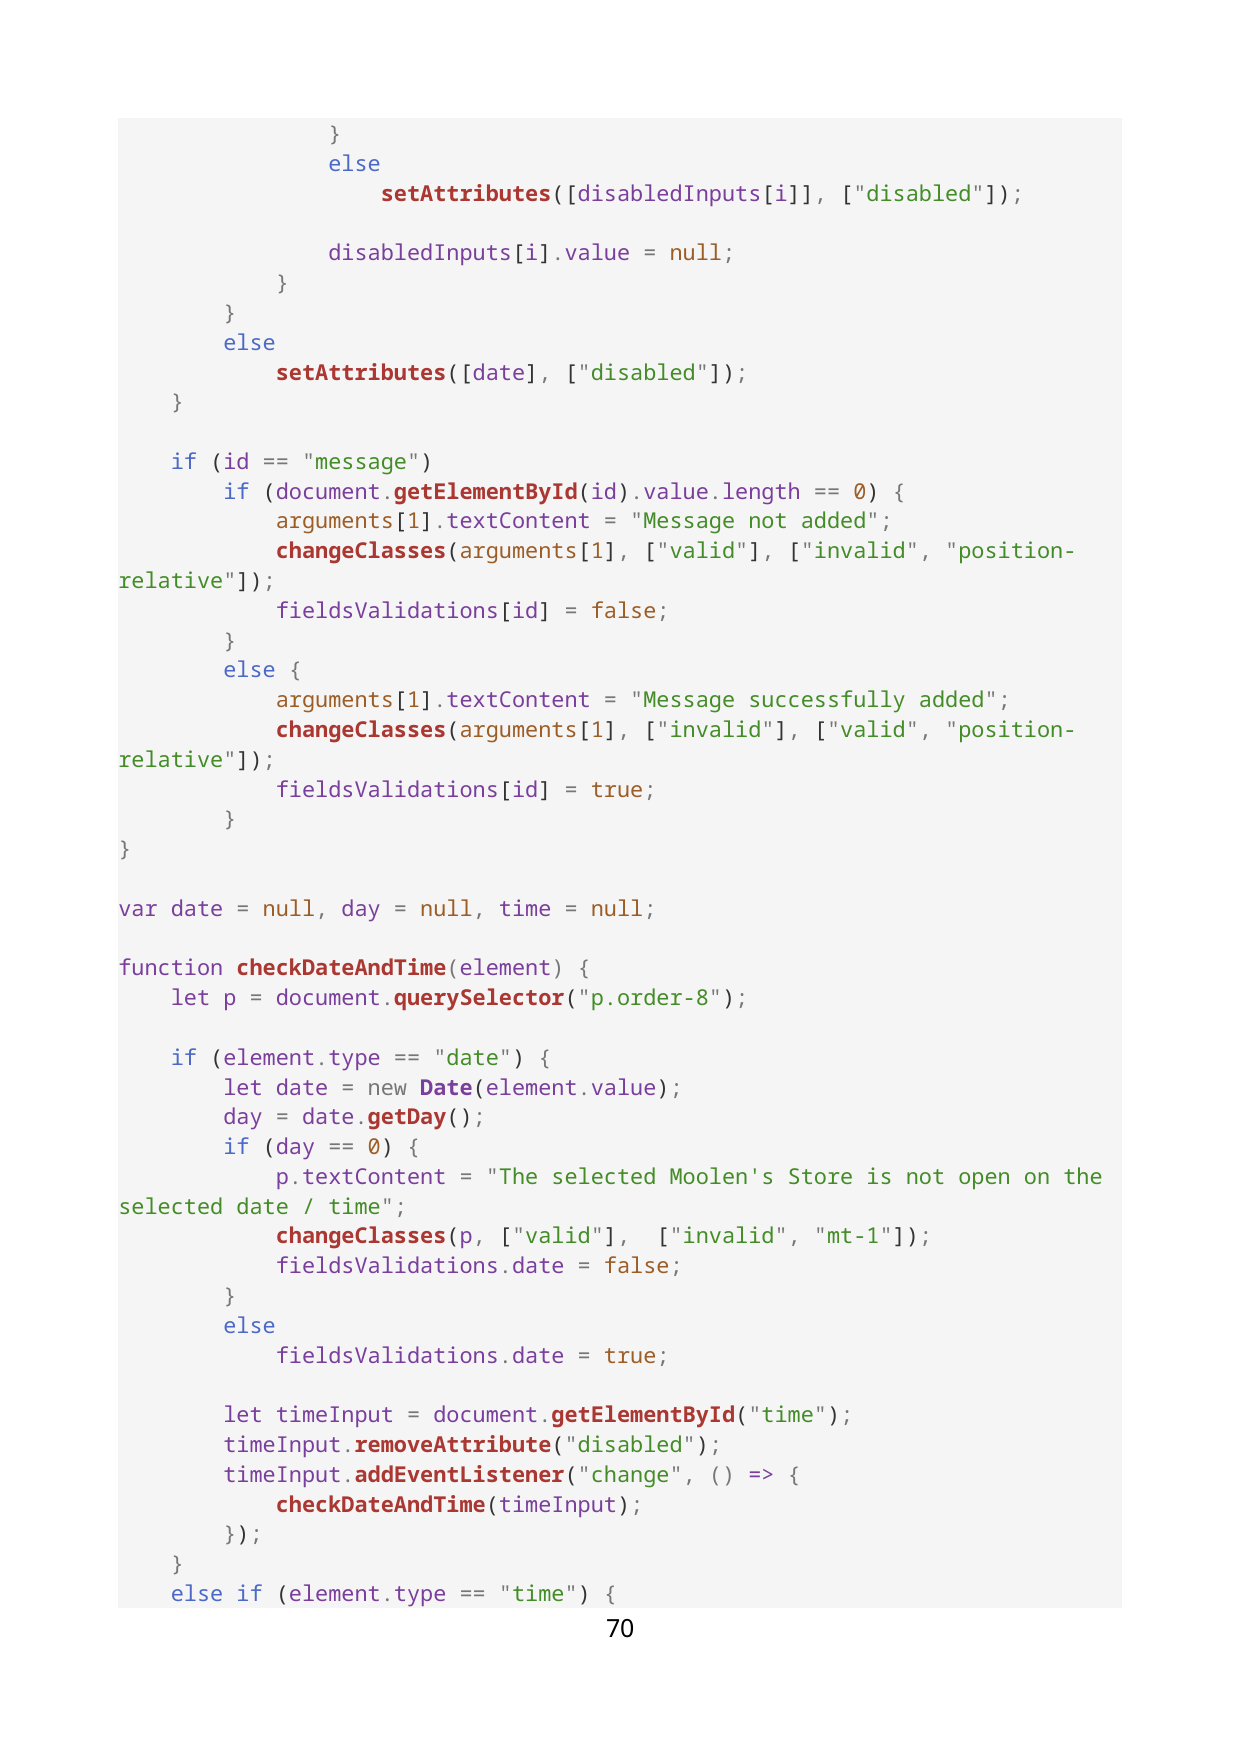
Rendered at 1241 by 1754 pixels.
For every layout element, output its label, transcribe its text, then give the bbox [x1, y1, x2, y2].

text fieldsValidations[id] = false; [118, 595, 1122, 624]
text changeClasses(p, ["valid"], ["invalid", "mt-1"]); [118, 1220, 1122, 1250]
text } [118, 803, 1122, 833]
text else [118, 1310, 1122, 1339]
text else [118, 148, 1122, 178]
text else if (element.type == "time") { [118, 1578, 1122, 1608]
text timeInput.addEventListener("change", () => { [118, 1459, 1122, 1488]
text let p = document.querySelector("p.order-8"); [118, 982, 1122, 1012]
text fieldsValidations[id] = true; [118, 773, 1122, 803]
text }); [118, 1518, 1122, 1548]
text } [118, 118, 1122, 148]
text } [118, 267, 1122, 297]
text fieldsValidations.date = false; [118, 1250, 1122, 1280]
text setAttributes([date], ["disabled"]); [118, 356, 1122, 386]
text } [118, 833, 1122, 863]
text fieldsValidations.date = true; [118, 1339, 1122, 1369]
text day = date.getDay(); [118, 1101, 1122, 1131]
text let date = new Date(element.value); [118, 1071, 1122, 1101]
text let timeInput = document.getElementById("time"); [118, 1399, 1122, 1429]
text p.textContent = "The selected Moolen's Store is not open on the selected date / time"; [118, 1161, 1122, 1220]
text changeClasses(arguments[1], ["valid"], ["invalid", "position-relative"]); [118, 535, 1122, 595]
text changeClasses(arguments[1], ["invalid"], ["valid", "position-relative"]); [118, 714, 1122, 773]
text else { [118, 654, 1122, 684]
text } [118, 1280, 1122, 1310]
text } [118, 624, 1122, 654]
text if (element.type == "date") { [118, 1042, 1122, 1071]
text arguments[1].textContent = "Message not added"; [118, 505, 1122, 535]
text function checkDateAndTime(element) { [118, 952, 1122, 982]
text timeInput.removeAttribute("disabled"); [118, 1429, 1122, 1459]
text disabledInputs[i].value = null; [118, 237, 1122, 267]
text if (id == "message") [118, 446, 1122, 476]
text if (day == 0) { [118, 1131, 1122, 1161]
text } [118, 1548, 1122, 1578]
text if (document.getElementById(id).value.length == 0) { [118, 476, 1122, 505]
text else [118, 327, 1122, 356]
text } [118, 386, 1122, 416]
text setAttributes([disabledInputs[i]], ["disabled"]); [118, 178, 1122, 207]
text } [118, 297, 1122, 327]
text arguments[1].textContent = "Message successfully added"; [118, 684, 1122, 714]
text checkDateAndTime(timeInput); [118, 1488, 1122, 1518]
text var date = null, day = null, time = null; [118, 893, 1122, 922]
